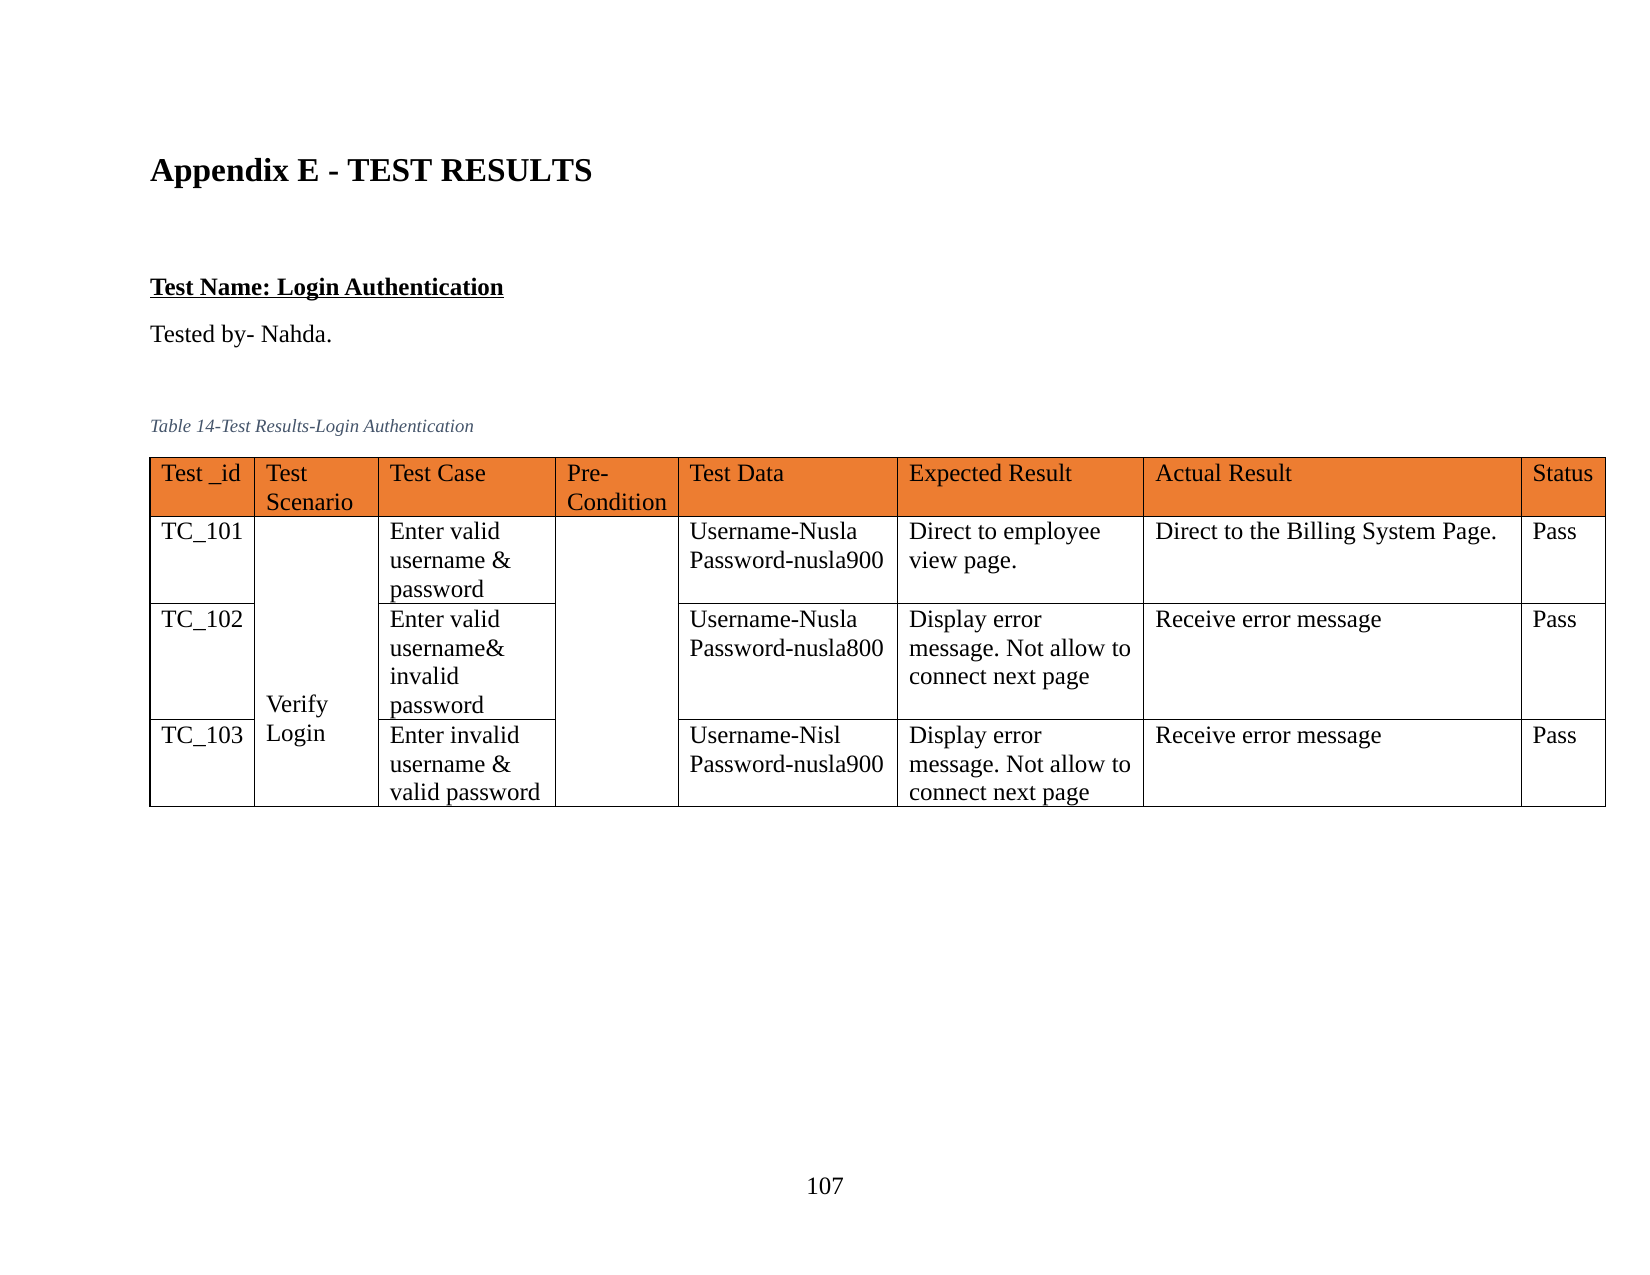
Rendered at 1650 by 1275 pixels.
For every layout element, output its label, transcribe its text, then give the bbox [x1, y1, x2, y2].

table_cell Username-Nusla Password-nusla900 [679, 517, 897, 603]
table_cell [556, 517, 678, 806]
text Tested by- Nahda. [150, 319, 1500, 348]
table_cell Enter valid username& invalid password [379, 604, 555, 719]
table_header Pre-Condition [556, 458, 678, 516]
table_cell Direct to the Billing System Page. [1144, 517, 1521, 603]
table_header Test Scenario [255, 458, 378, 516]
table_cell Username-Nisl Password-nusla900 [679, 720, 897, 806]
table_cell Username-Nusla Password-nusla800 [679, 604, 897, 719]
table_header Expected Result [898, 458, 1143, 516]
table_cell TC_101 [151, 517, 254, 603]
table_cell Enter invalid username & valid password [379, 720, 555, 806]
table_cell TC_102 [151, 604, 254, 719]
table_cell Direct to employee view page. [898, 517, 1143, 603]
table_cell Receive error message [1144, 720, 1521, 806]
table_header Test Case [379, 458, 555, 516]
subtitle Appendix E - TEST RESULTS [150, 150, 1500, 188]
text Table 14-Test Results-Login Authentication [150, 415, 1500, 436]
table_cell Pass [1522, 517, 1605, 603]
table_cell Enter valid username & password [379, 517, 555, 603]
text Test Name: Login Authentication [150, 272, 1500, 300]
table_header Test Data [679, 458, 897, 516]
table_cell Display error message. Not allow to connect next page [898, 720, 1143, 806]
table_header Test _id [151, 458, 254, 516]
table_cell Pass [1522, 604, 1605, 719]
table_header Actual Result [1144, 458, 1521, 516]
table_cell TC_103 [151, 720, 254, 806]
table_cell Receive error message [1144, 604, 1521, 719]
table_header Status [1522, 458, 1605, 516]
table_cell Verify Login [255, 517, 378, 806]
table_cell Display error message. Not allow to connect next page [898, 604, 1143, 719]
table_cell Pass [1522, 720, 1605, 806]
